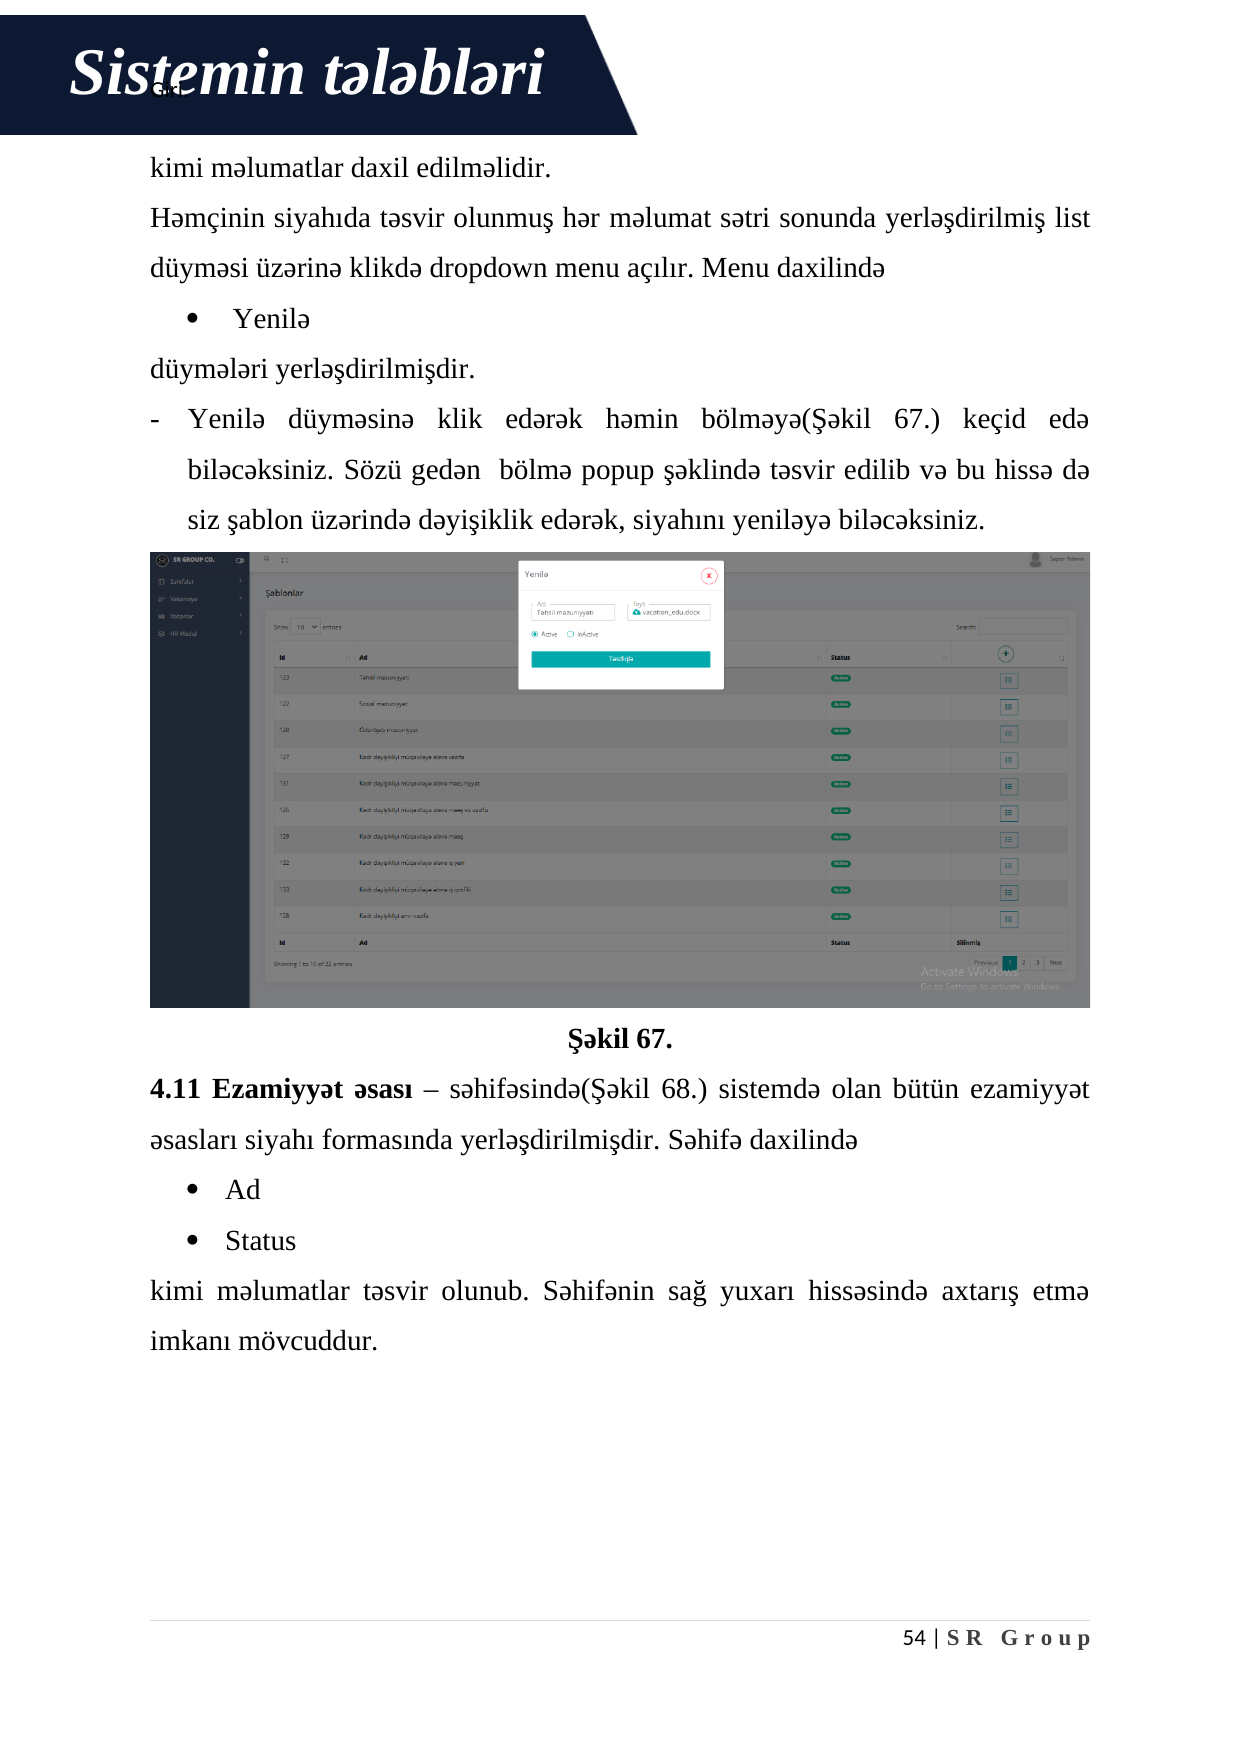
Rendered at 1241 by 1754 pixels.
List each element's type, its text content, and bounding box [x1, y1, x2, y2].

picture [0, 15, 1239, 135]
text Həmçinin siyahıda təsvir olunmuş hər məlumat sətri sonunda yerləşdirilmiş list düyməsi üzərinə klikdə dropdown menu açılır. Menu daxilində [150, 200, 1090, 284]
list Yenilə [187, 301, 1090, 334]
text 4.11 Ezamiyyət əsası – səhifəsində(Şəkil 68.) sistemdə olan bütün ezamiyyət əsasları siyahı formasında yerləşdirilmişdir. Səhifə daxilində [150, 1072, 1090, 1156]
text kimi məlumatlar daxil edilməlidir. [150, 150, 1090, 183]
list Ad [187, 1172, 1090, 1206]
list Yenilə düyməsinə klik edərək həmin bölməyə(Şəkil 67.) keçid edə biləcəksiniz. Sözü gedən bölmə popup şəklində təsvir edilib və bu hissə də siz şablon üzərində dəyişiklik edərək, siyahını yeniləyə biləcəksiniz. [150, 402, 1090, 536]
text Şəkil 67. [150, 1021, 1090, 1055]
text düymələri yerləşdirilmişdir. [150, 351, 1090, 385]
list Status [187, 1223, 1090, 1256]
picture [150, 552, 1091, 1008]
text kimi məlumatlar təsvir olunub. Səhifənin sağ yuxarı hissəsində axtarış etmə imkanı mövcuddur. [150, 1273, 1090, 1357]
